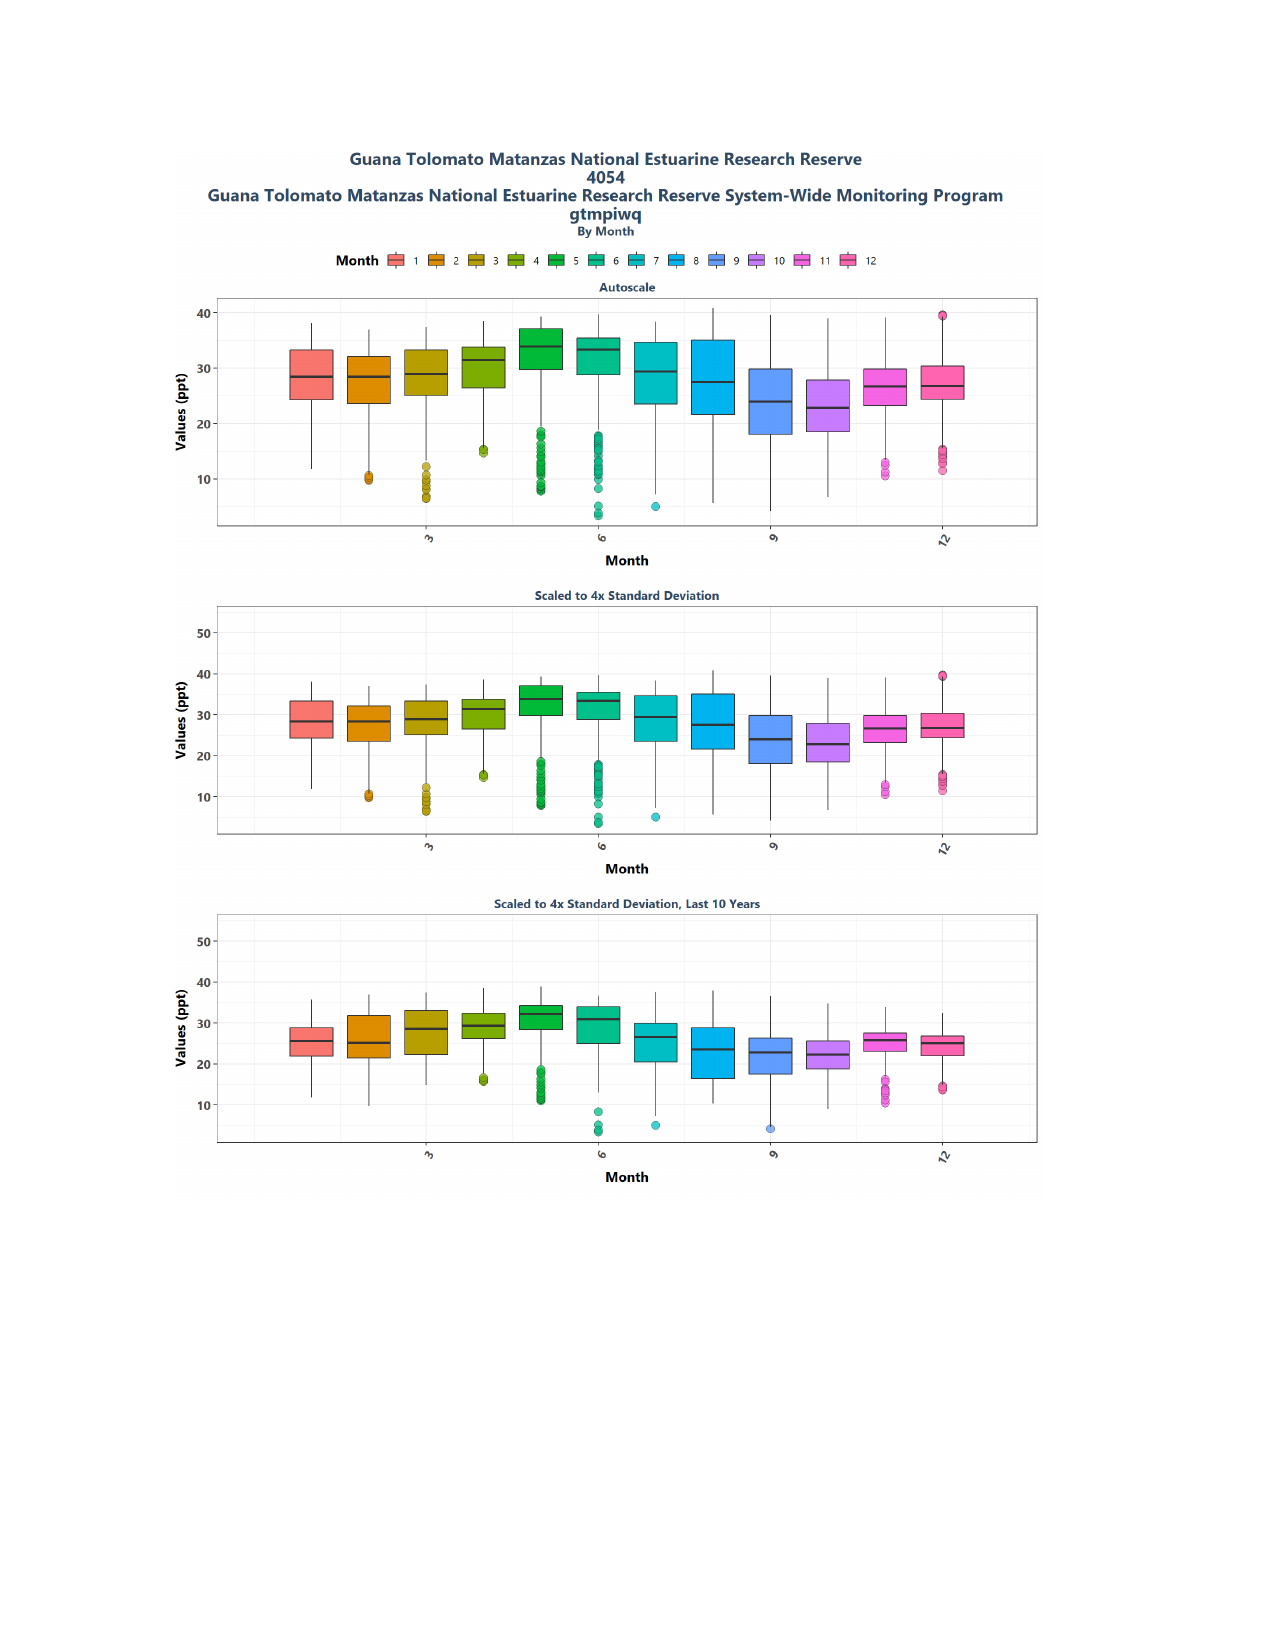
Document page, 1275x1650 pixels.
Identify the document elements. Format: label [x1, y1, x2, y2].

picture [168, 150, 1044, 1200]
